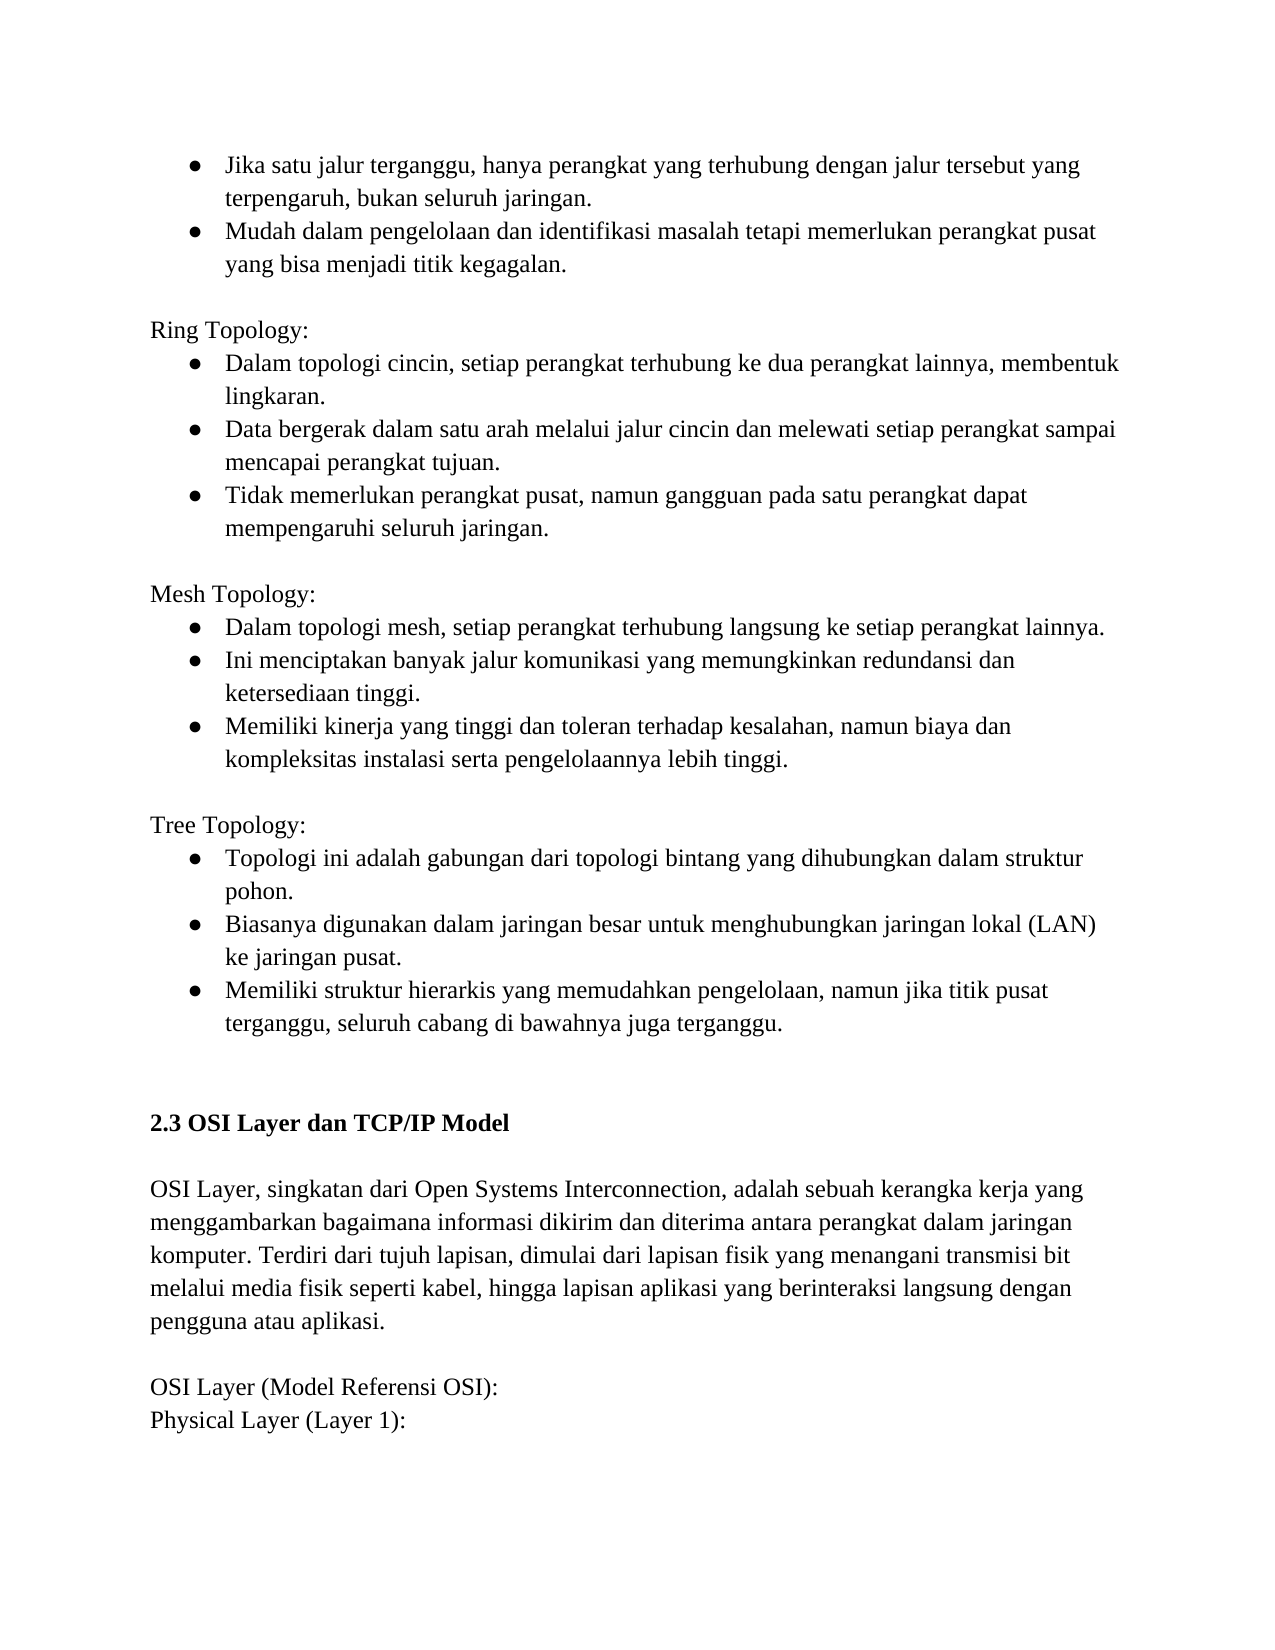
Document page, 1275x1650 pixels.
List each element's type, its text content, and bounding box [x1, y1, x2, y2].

list Biasanya digunakan dalam jaringan besar untuk menghubungkan jaringan lokal (LAN) ke jaringan pusat. [187, 909, 1125, 971]
text Mesh Topology: [150, 579, 1125, 608]
list Dalam topologi cincin, setiap perangkat terhubung ke dua perangkat lainnya, membentuk lingkaran. [187, 348, 1125, 410]
list Memiliki struktur hierarkis yang memudahkan pengelolaan, namun jika titik pusat terganggu, seluruh cabang di bawahnya juga terganggu. [187, 976, 1125, 1037]
list Memiliki kinerja yang tinggi dan toleran terhadap kesalahan, namun biaya dan kompleksitas instalasi serta pengelolaannya lebih tinggi. [187, 711, 1125, 773]
text 2.3 OSI Layer dan TCP/IP Model [150, 1108, 1125, 1136]
text Tree Topology: [150, 810, 1125, 839]
text OSI Layer, singkatan dari Open Systems Interconnection, adalah sebuah kerangka kerja yang menggambarkan bagaimana informasi dikirim dan diterima antara perangkat dalam jaringan komputer. Terdiri dari tujuh lapisan, dimulai dari lapisan fisik yang menangani transmisi bit melalui media fisik seperti kabel, hingga lapisan aplikasi yang berinteraksi langsung dengan pengguna atau aplikasi. [150, 1174, 1125, 1334]
list Dalam topologi mesh, setiap perangkat terhubung langsung ke setiap perangkat lainnya. [187, 612, 1125, 641]
list Jika satu jalur terganggu, hanya perangkat yang terhubung dengan jalur tersebut yang terpengaruh, bukan seluruh jaringan. [187, 150, 1125, 212]
text Physical Layer (Layer 1): [150, 1405, 1125, 1433]
list Data bergerak dalam satu arah melalui jalur cincin dan melewati setiap perangkat sampai mencapai perangkat tujuan. [187, 414, 1125, 476]
list Ini menciptakan banyak jalur komunikasi yang memungkinkan redundansi dan ketersediaan tinggi. [187, 645, 1125, 707]
list Topologi ini adalah gabungan dari topologi bintang yang dihubungkan dalam struktur pohon. [187, 843, 1125, 905]
text Ring Topology: [150, 315, 1125, 344]
list Tidak memerlukan perangkat pusat, namun gangguan pada satu perangkat dapat mempengaruhi seluruh jaringan. [187, 480, 1125, 542]
text OSI Layer (Model Referensi OSI): [150, 1372, 1125, 1401]
list Mudah dalam pengelolaan dan identifikasi masalah tetapi memerlukan perangkat pusat yang bisa menjadi titik kegagalan. [187, 216, 1125, 278]
